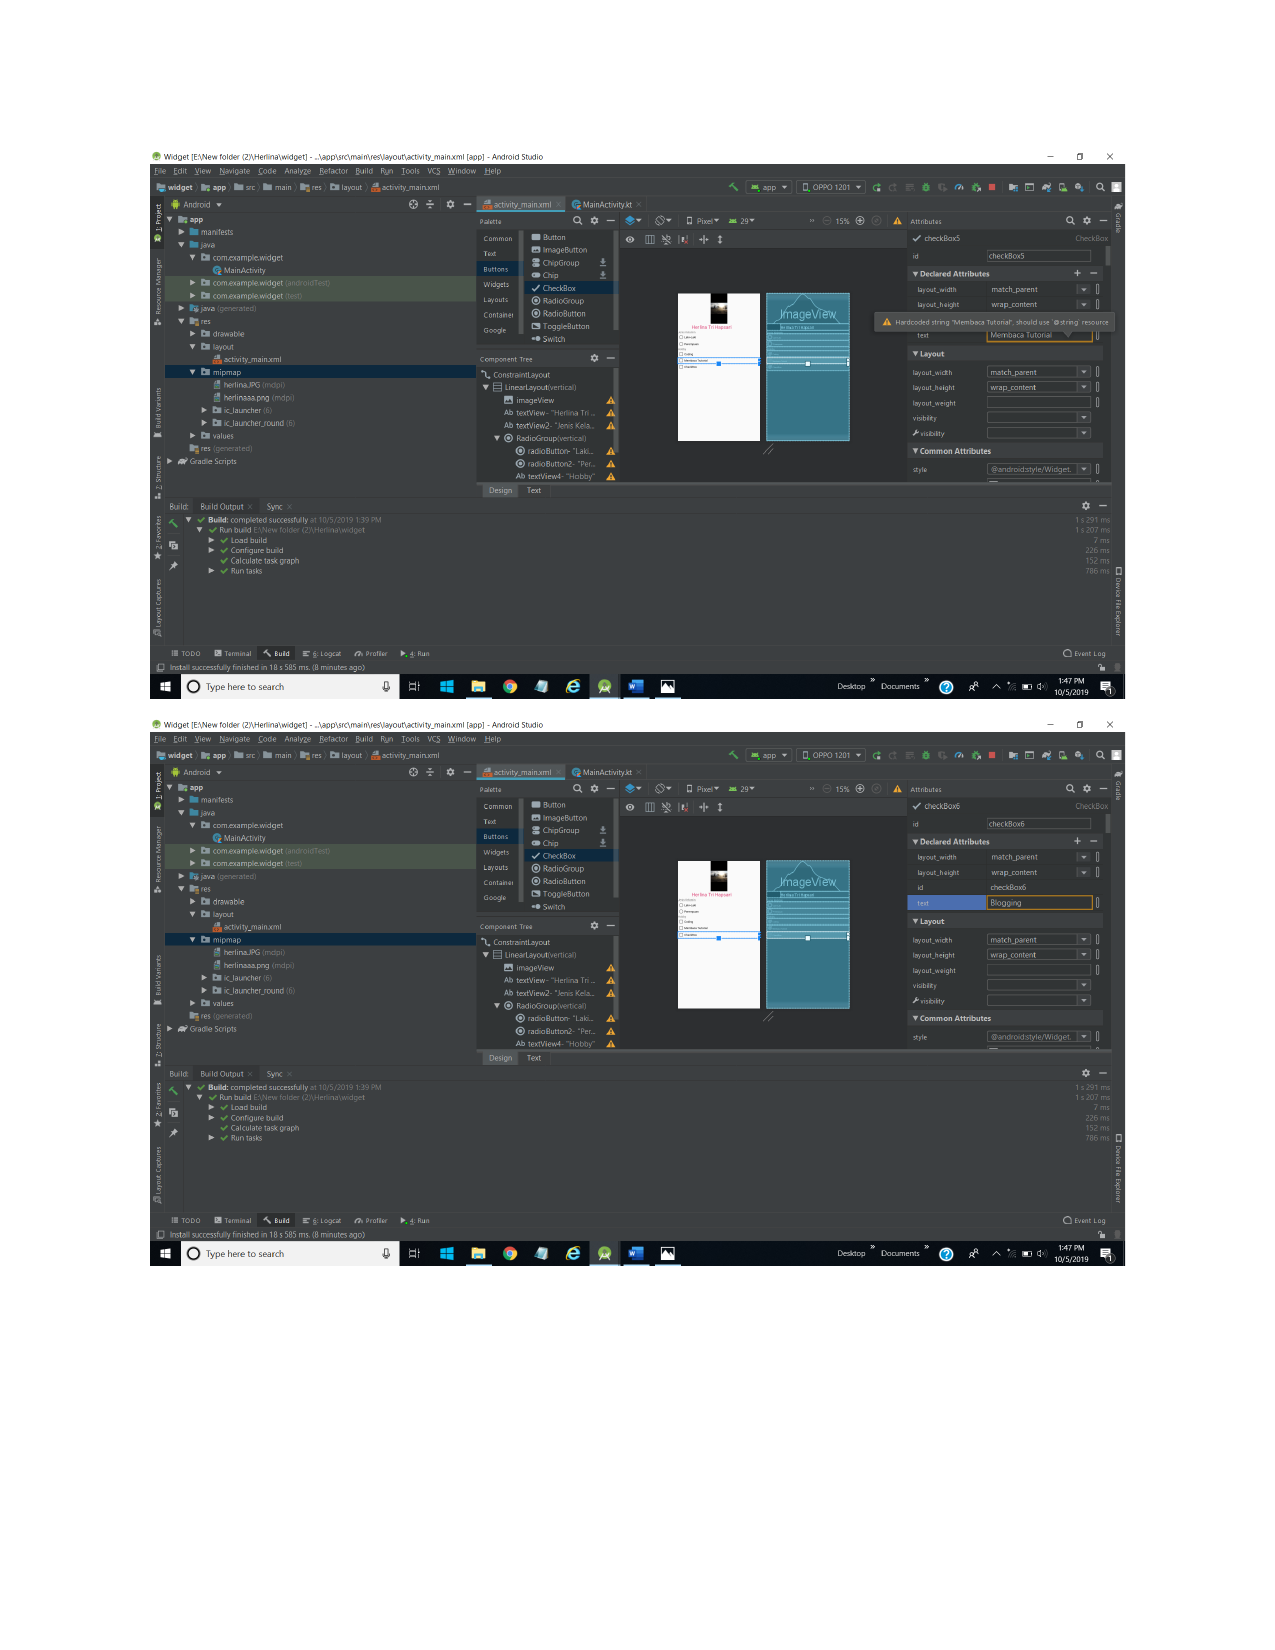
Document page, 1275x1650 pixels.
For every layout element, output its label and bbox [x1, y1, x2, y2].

picture [150, 717, 1125, 1266]
picture [150, 150, 1125, 699]
